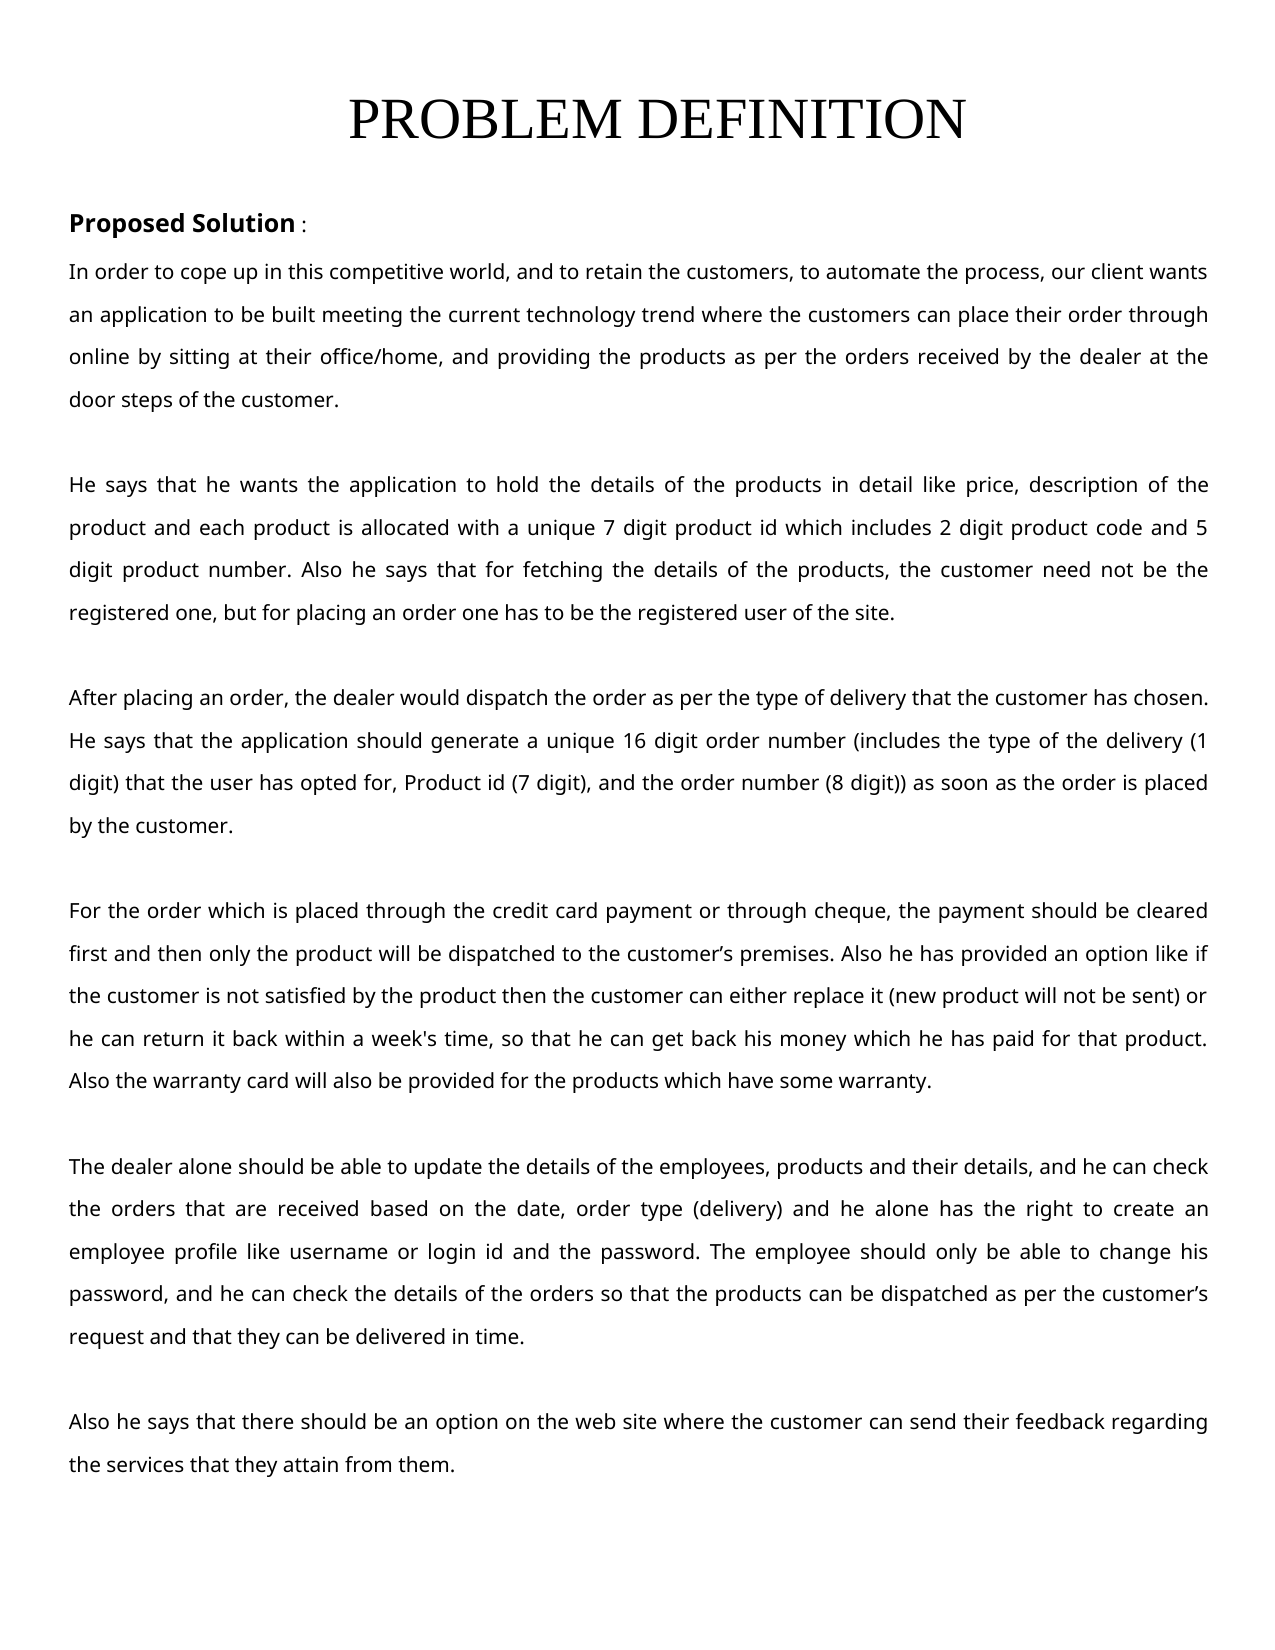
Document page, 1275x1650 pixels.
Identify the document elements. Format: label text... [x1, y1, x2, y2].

subtitle PROBLEM DEFINITION [110, 84, 1164, 151]
text Also he says that there should be an option on the web site where the customer can send their feedback regarding the services that they attain from them. [69, 1407, 1210, 1478]
text After placing an order, the dealer would dispatch the order as per the type of delivery that the customer has chosen. He says that the application should generate a unique 16 digit order number (includes the type of the delivery (1 digit) that the user has opted for, Product id (7 digit), and the order number (8 digit)) as soon as the order is placed by the customer. [69, 683, 1210, 839]
text Proposed Solution : [69, 206, 1210, 240]
text The dealer alone should be able to update the details of the employees, products and their details, and he can check the orders that are received based on the date, order type (delivery) and he alone has the right to create an employee profile like username or login id and the password. The employee should only be able to change his password, and he can check the details of the orders so that the products can be dispatched as per the customer’s request and that they can be delivered in time. [69, 1152, 1210, 1351]
text For the order which is placed through the credit card payment or through cheque, the payment should be cleared first and then only the product will be dispatched to the customer’s premises. Also he has provided an option like if the customer is not satisfied by the product then the customer can either replace it (new product will not be sent) or he can return it back within a week's time, so that he can get back his money which he has paid for that product. Also the warranty card will also be provided for the products which have some warranty. [69, 896, 1210, 1095]
text In order to cope up in this competitive world, and to retain the customers, to automate the process, our client wants an application to be built meeting the current technology trend where the customers can place their order through online by sitting at their office/home, and providing the products as per the orders received by the dealer at the door steps of the customer. [69, 257, 1210, 413]
text He says that he wants the application to hold the details of the products in detail like price, description of the product and each product is allocated with a unique 7 digit product id which includes 2 digit product code and 5 digit product number. Also he says that for fetching the details of the products, the customer need not be the registered one, but for placing an order one has to be the registered user of the site. [69, 470, 1210, 626]
